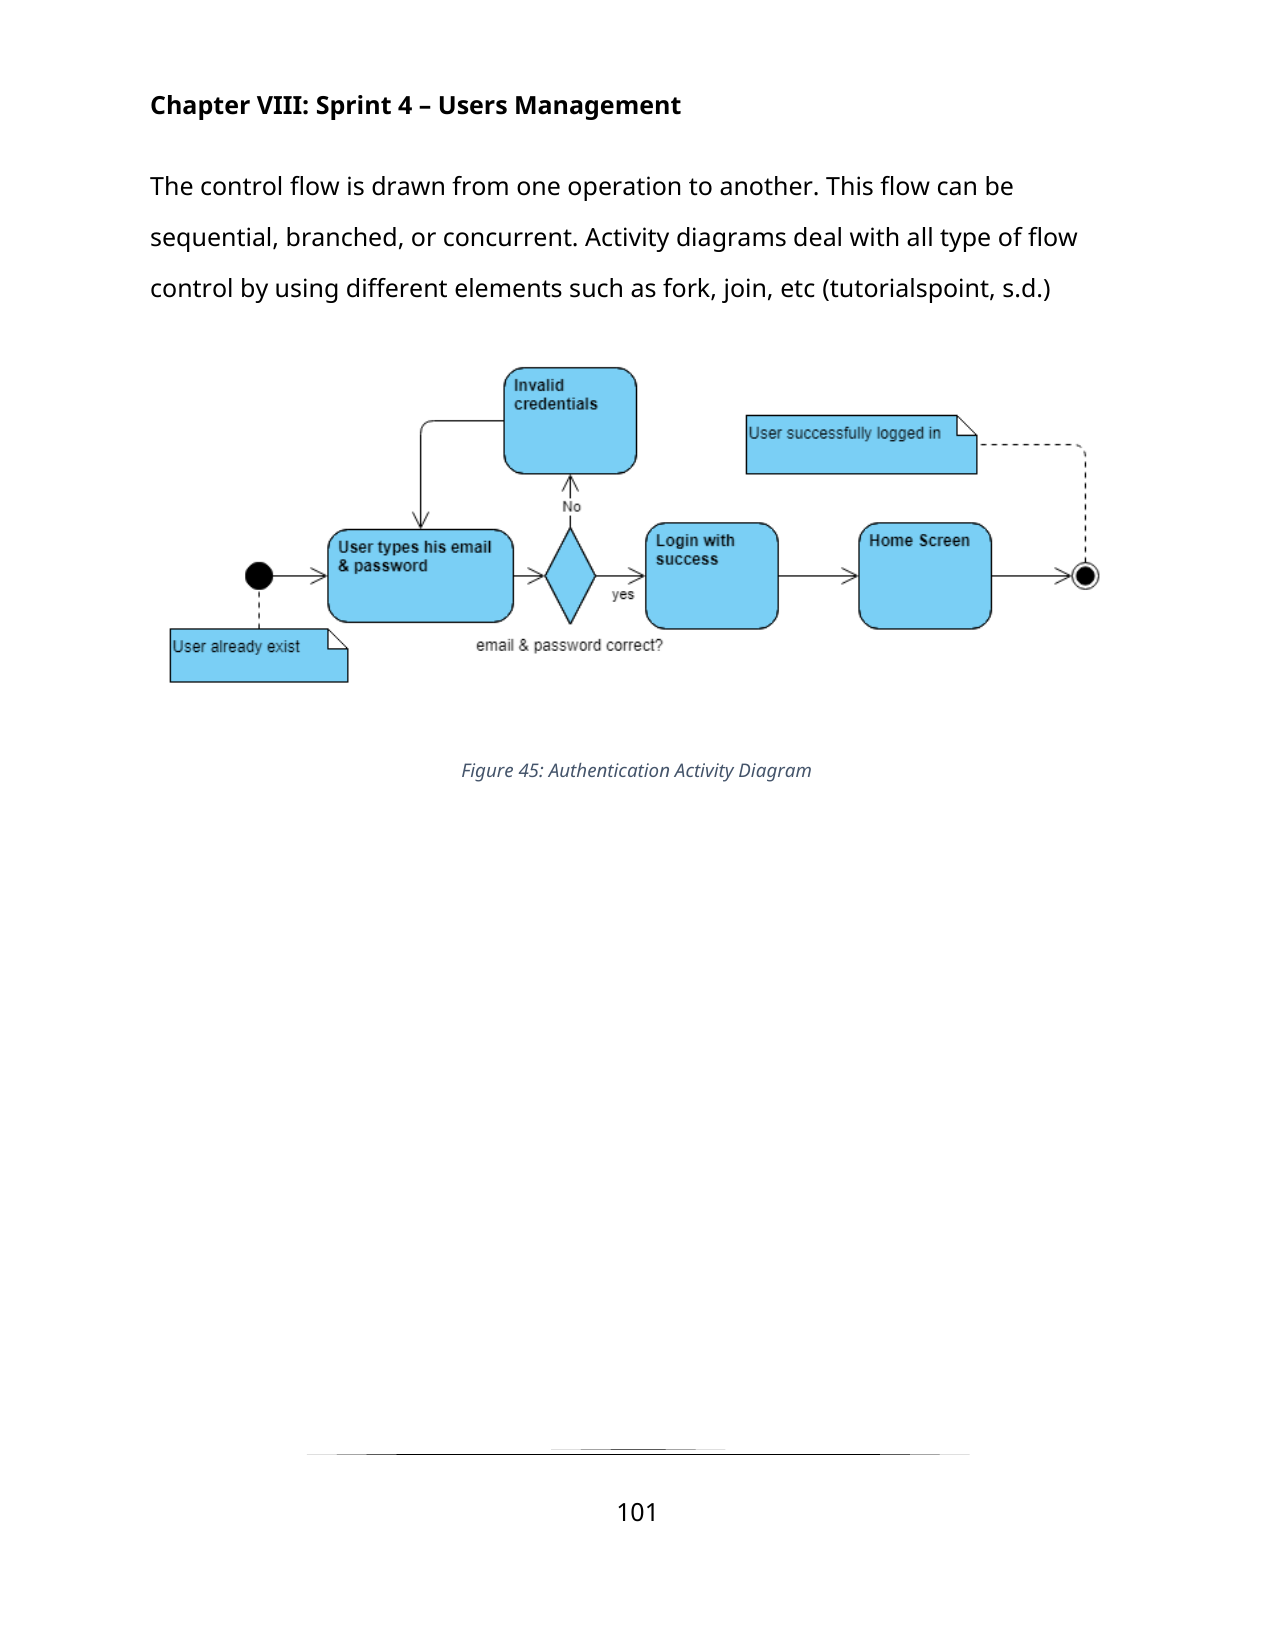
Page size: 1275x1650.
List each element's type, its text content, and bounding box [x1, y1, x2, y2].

text Figure 45: Authentication Activity Diagram [150, 758, 1125, 783]
text The control flow is drawn from one operation to another. This flow can be sequential, branched, or concurrent. Activity diagrams deal with all type of flow control by using different elements such as fork, join, etc [150, 168, 1125, 304]
picture [150, 350, 1125, 712]
